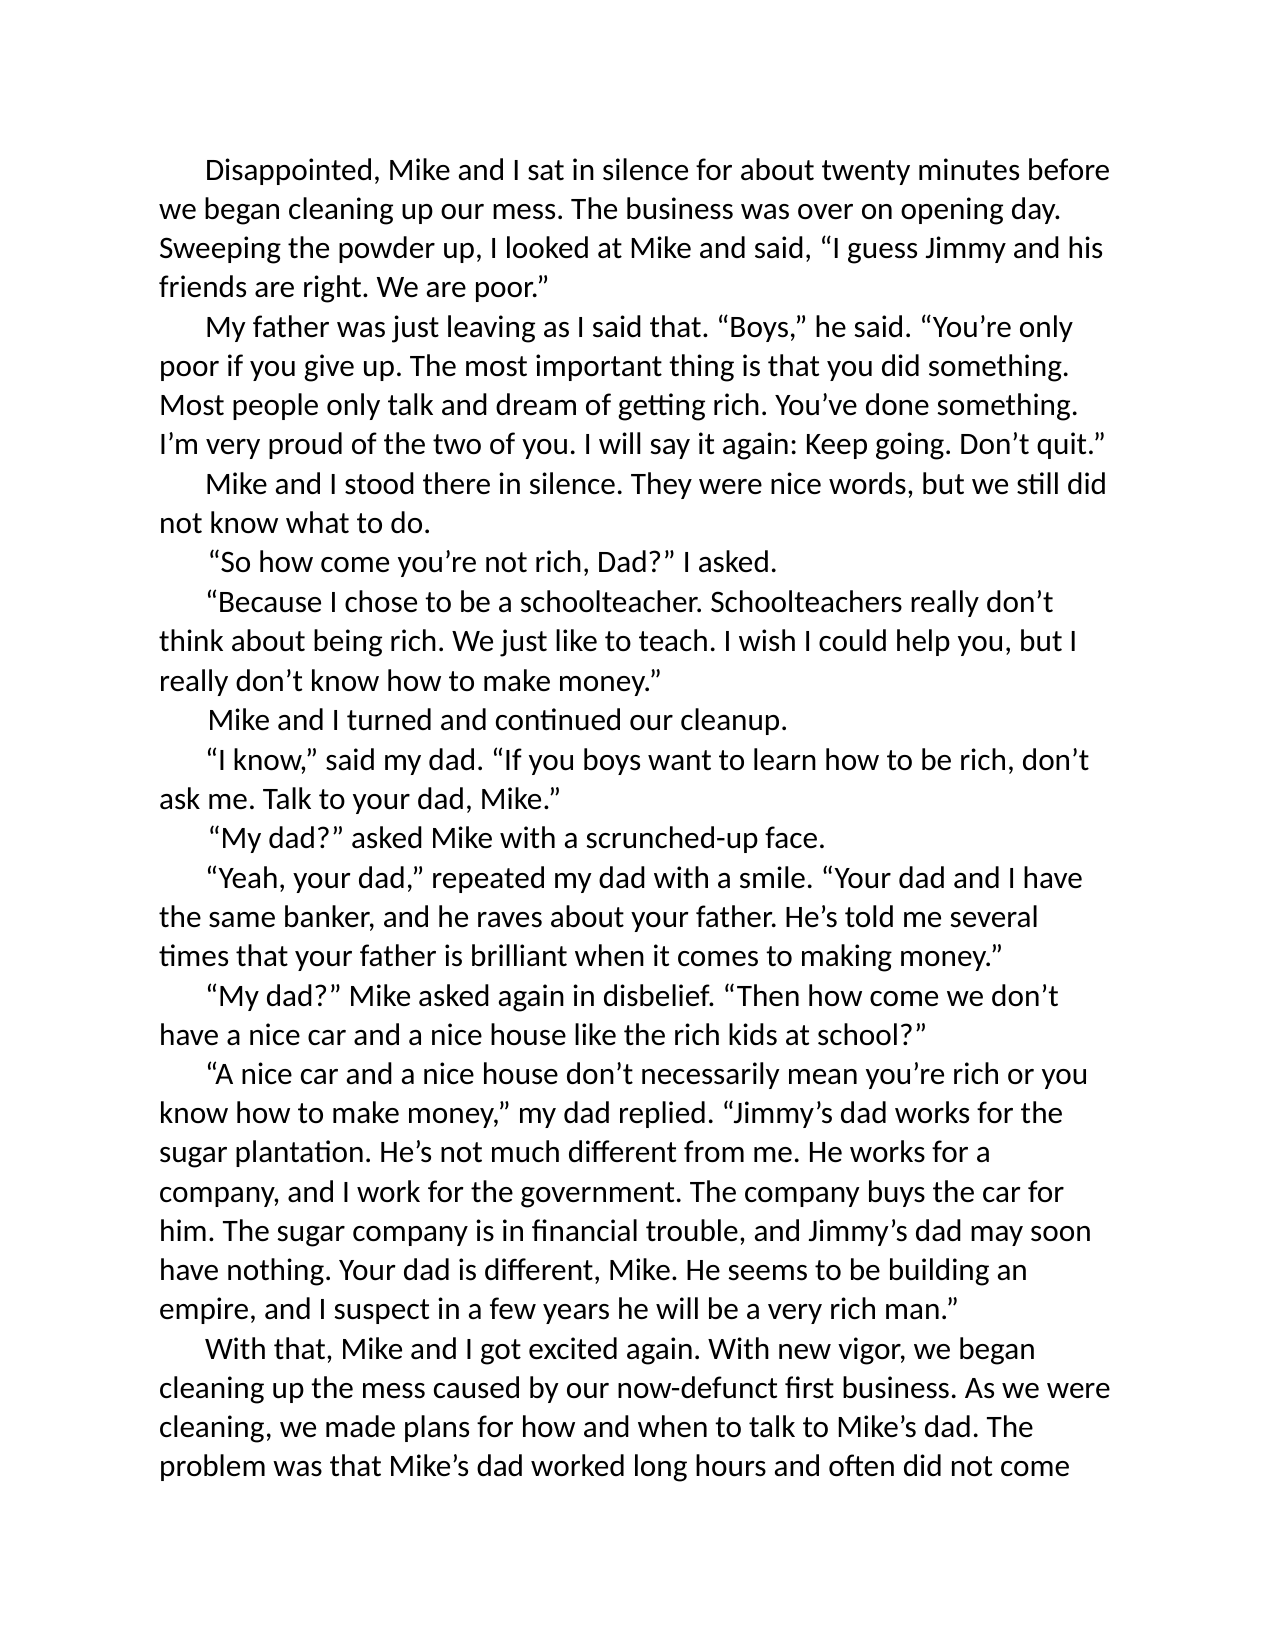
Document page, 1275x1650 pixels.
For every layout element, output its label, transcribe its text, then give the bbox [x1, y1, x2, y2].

text “A nice car and a nice house don’t necessarily mean you’re rich or you know how to make money,” my dad replied. “Jimmy’s dad works for the sugar plantation. He’s not much different from me. He works for a company, and I work for the government. The company buys the car for him. The sugar company is in financial trouble, and Jimmy’s dad may soon have nothing. Your dad is different, Mike. He seems to be building an empire, and I suspect in a few years he will be a very rich man.” [159, 1054, 1113, 1327]
text really don’t know how to make money.” [159, 661, 1113, 699]
text Disappointed, Mike and I sat in silence for about twenty minutes before we began cleaning up our mess. The business was over on opening day. Sweeping the powder up, I looked at Mike and said, “I guess Jimmy and his friends are right. We are poor.” [159, 150, 1113, 306]
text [159, 1329, 1113, 1484]
text “I know,” said my dad. “If you boys want to learn how to be rich, don’t ask me. Talk to your dad, Mike.” [159, 740, 1113, 817]
text Mike and I turned and continued our cleanup. [207, 700, 1113, 738]
text “Because I chose to be a schoolteacher. Schoolteachers really don’t think about being rich. We just like to teach. I wish I could help you, but I [159, 582, 1113, 659]
text My father was just leaving as I said that. “Boys,” he said. “You’re only poor if you give up. The most important thing is that you did something. Most people only talk and dream of getting rich. You’ve done something. I’m very proud of the two of you. I will say it again: Keep going. Don’t quit.” [159, 307, 1113, 463]
text “Yeah, your dad,” repeated my dad with a smile. “Your dad and I have the same banker, and he raves about your father. He’s told me several times that your father is brilliant when it comes to making money.” [159, 858, 1113, 974]
text “My dad?” Mike asked again in disbelief. “Then how come we don’t have a nice car and a nice house like the rich kids at school?” [159, 976, 1113, 1053]
text “My dad?” asked Mike with a scrunched-up face. [207, 818, 1113, 856]
text Mike and I stood there in silence. They were nice words, but we still did not know what to do. [159, 464, 1113, 541]
text “So how come you’re not rich, Dad?” I asked. [207, 543, 1113, 581]
